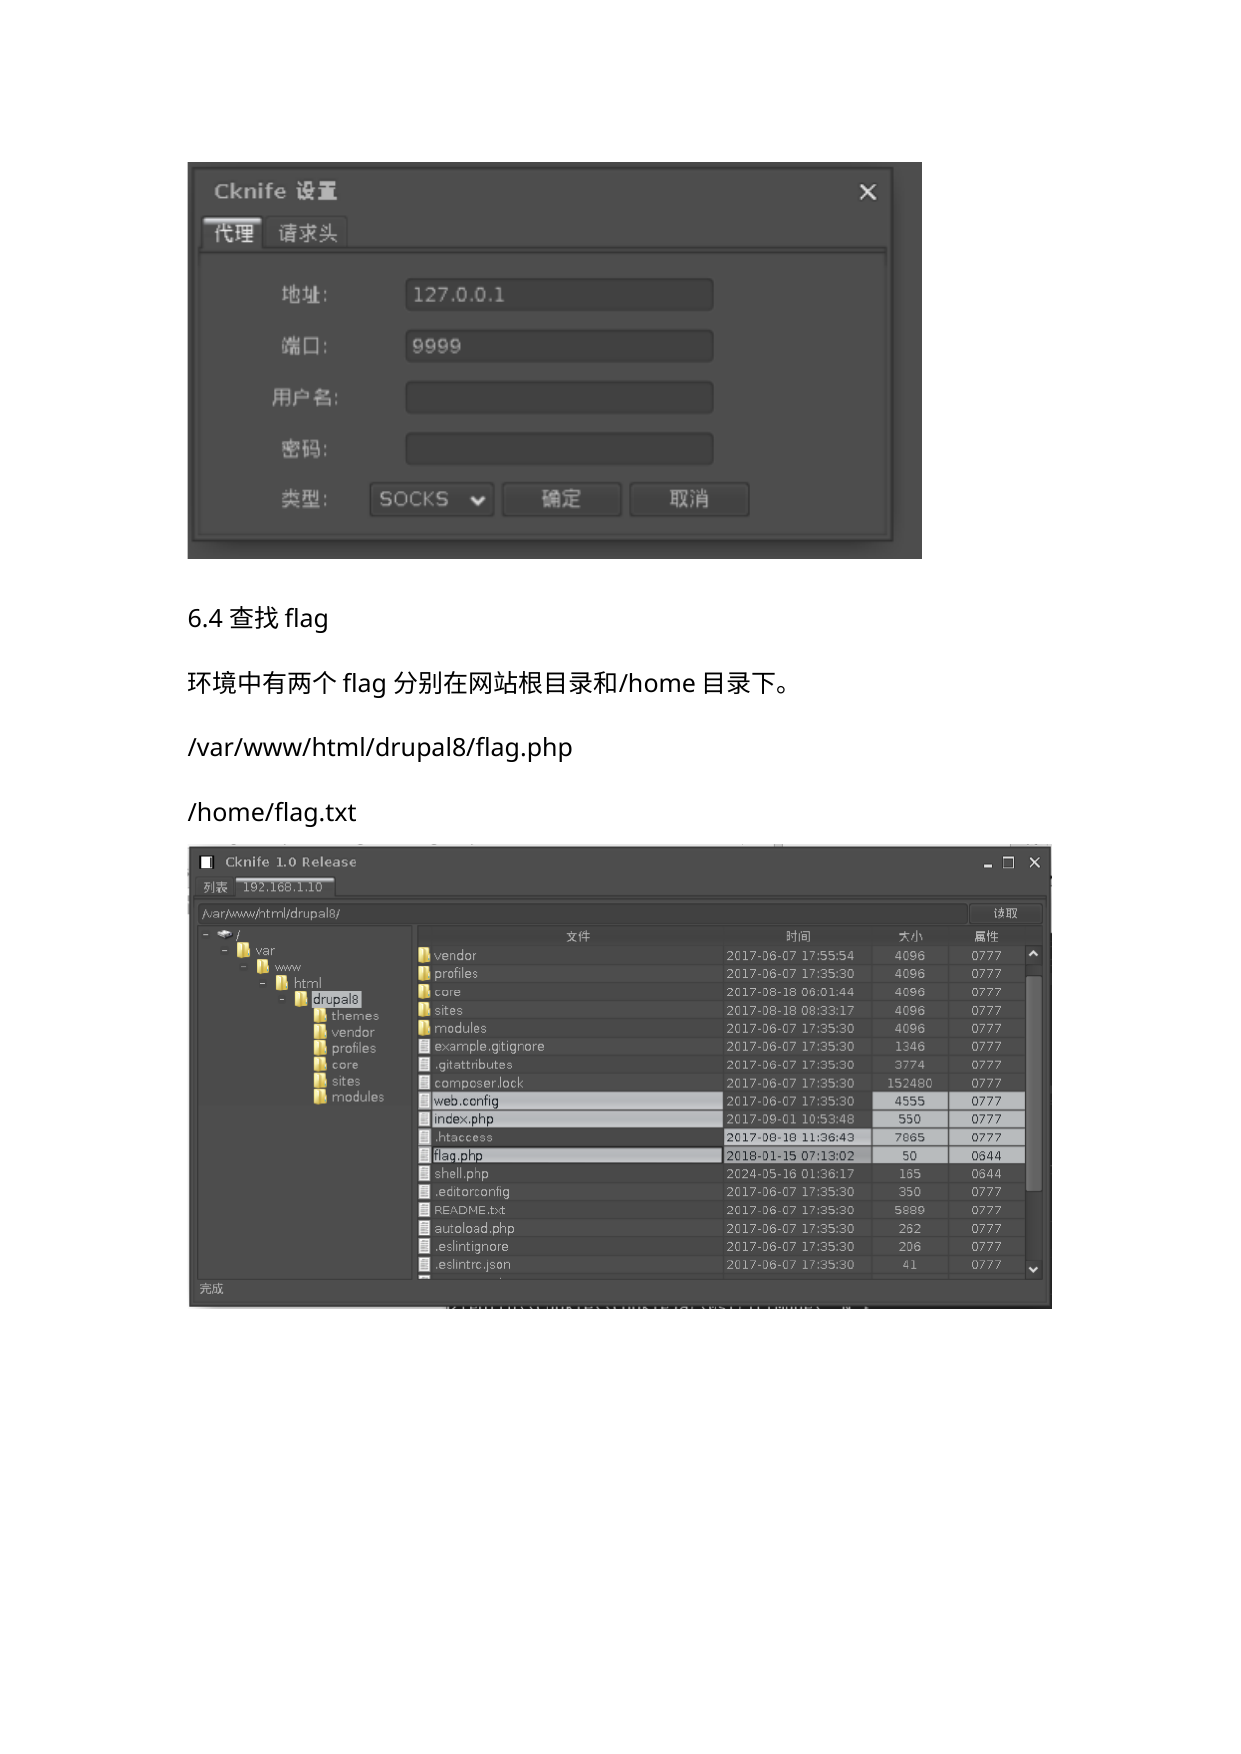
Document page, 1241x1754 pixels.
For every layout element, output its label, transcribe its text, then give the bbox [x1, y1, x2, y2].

text /home/flag.txt [187, 779, 1053, 844]
text /var/www/html/drupal8/flag.php [187, 714, 1053, 779]
picture [187, 844, 1052, 1309]
text 6.4 查找flag [187, 584, 1053, 649]
text 环境中有两个flag 分别在网站根目录和/home目录下。 [187, 649, 1053, 714]
picture [187, 162, 922, 559]
